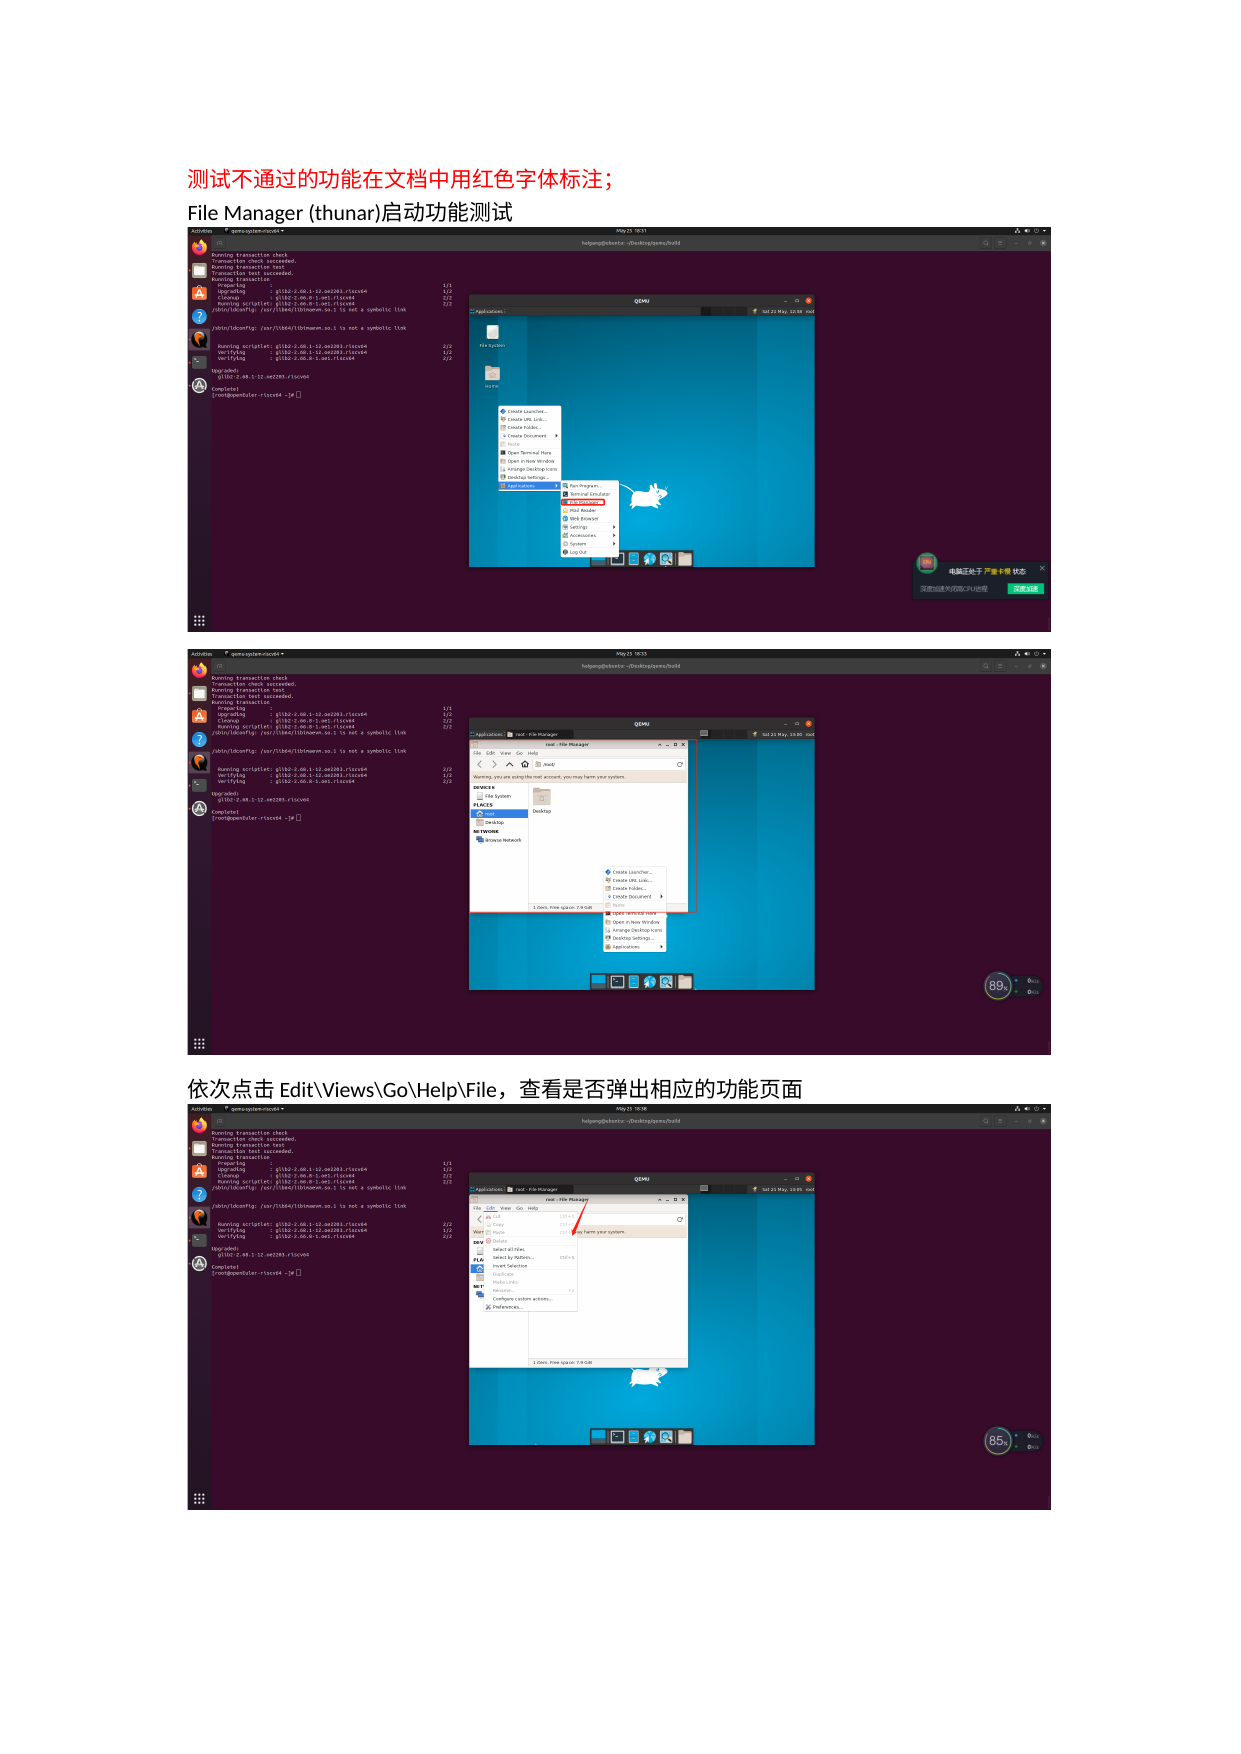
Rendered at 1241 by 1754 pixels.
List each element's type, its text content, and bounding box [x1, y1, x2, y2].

text 测试不通过的功能在文档中用红色字体标注； [187, 162, 1053, 194]
picture [187, 227, 1051, 632]
picture [187, 1104, 1051, 1510]
text File Manager (thunar)启动功能测试 [187, 194, 1053, 227]
picture [187, 649, 1051, 1055]
text 依次点击Edit\Views\Go\Help\File，查看是否弹出相应的功能页面 [187, 1072, 1053, 1104]
